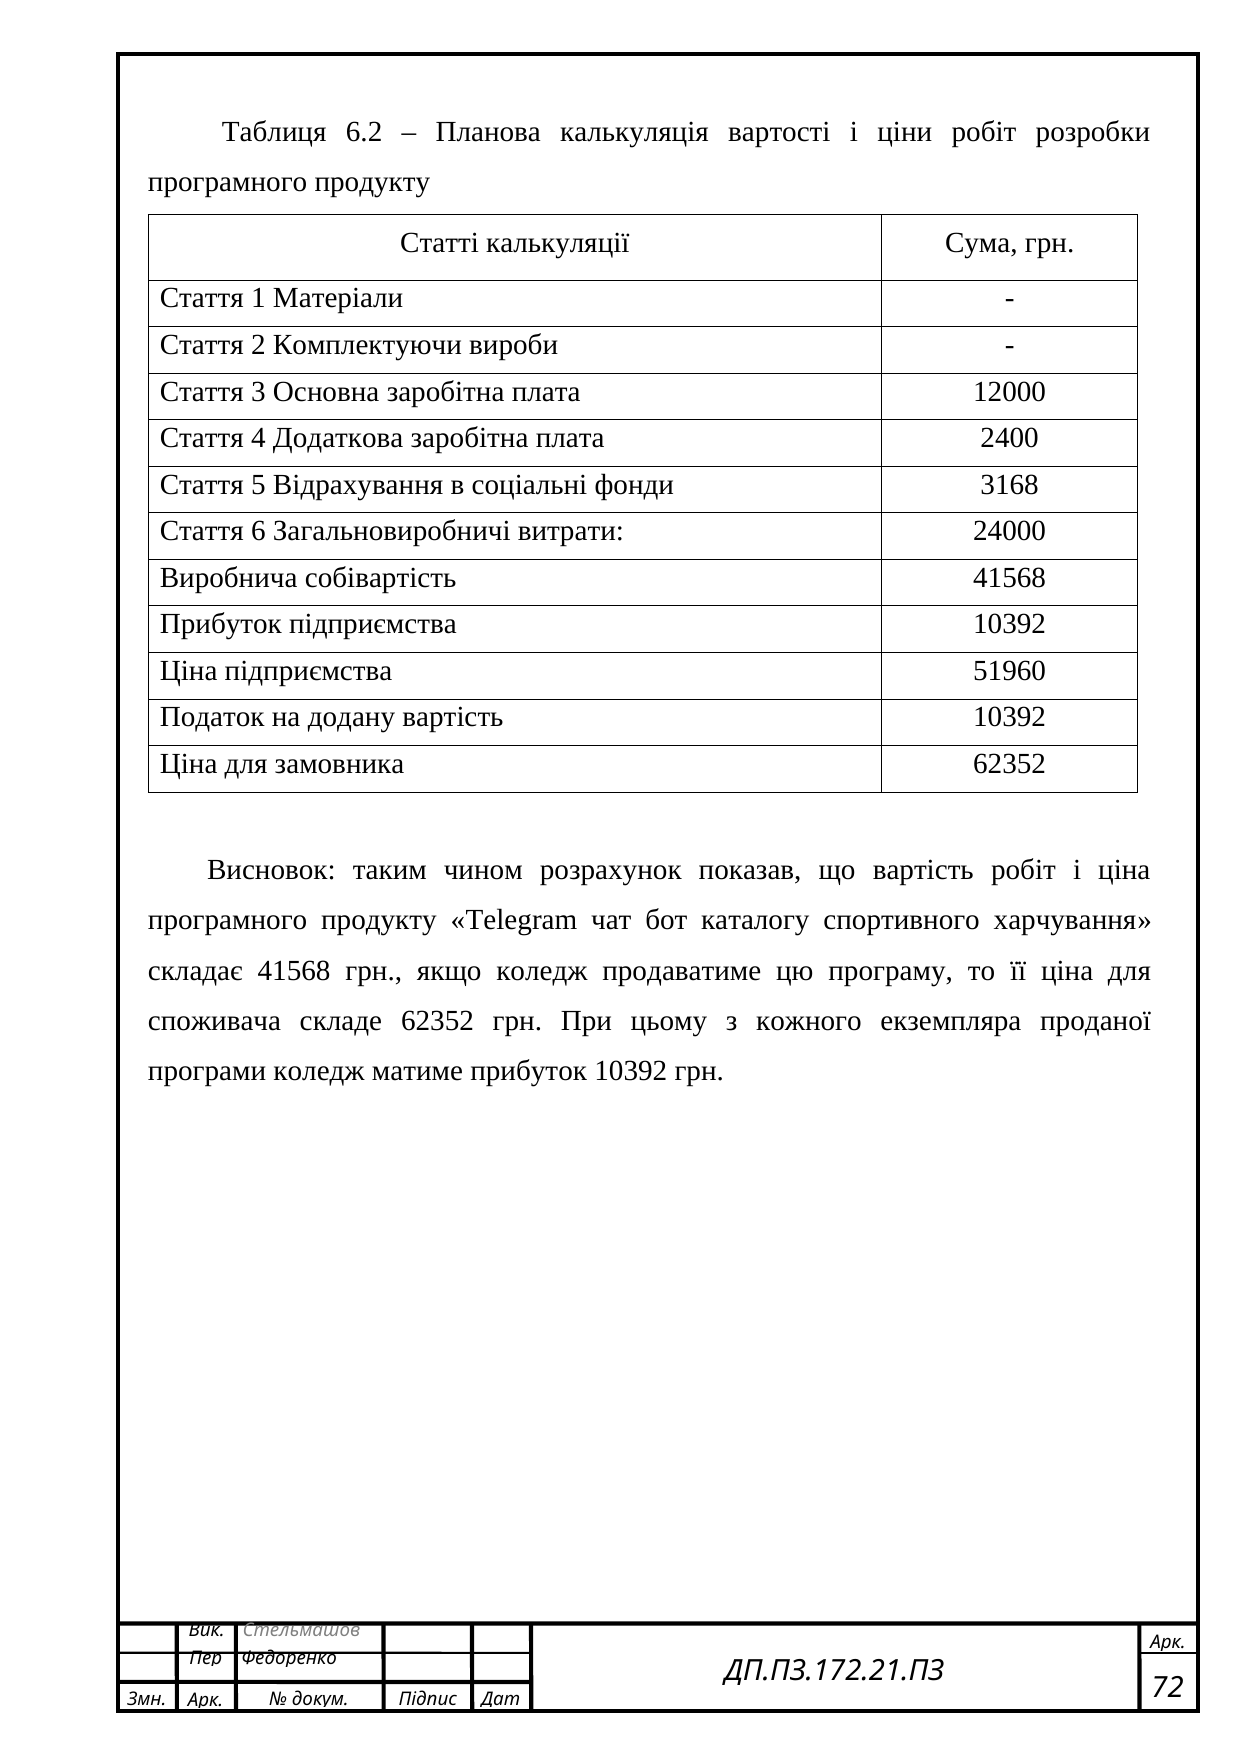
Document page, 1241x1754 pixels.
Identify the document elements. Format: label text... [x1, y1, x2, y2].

table_cell Стаття 3 Основна заробітна плата [149, 374, 881, 419]
table_cell Податок на додану вартість [149, 700, 881, 745]
table_cell Стаття 6 Загальновиробничі витрати: [149, 513, 881, 559]
table_cell Ціна підприємства [149, 653, 881, 698]
table_header Сума, грн. [882, 215, 1137, 279]
table_cell - [882, 327, 1137, 373]
table_cell Стаття 1 Матеріали [149, 281, 881, 326]
table_cell 3168 [882, 467, 1137, 512]
table_cell Стаття 2 Комплектуючи вироби [149, 327, 881, 373]
table_cell 10392 [882, 606, 1137, 652]
table_cell 62352 [882, 746, 1137, 792]
table_cell - [882, 281, 1137, 326]
table_cell Виробнича собівартість [149, 560, 881, 605]
table_cell Стаття 5 Відрахування в соціальні фонди [149, 467, 881, 512]
table_cell 2400 [882, 420, 1137, 466]
table_header Статті калькуляції [149, 215, 881, 279]
table_cell 24000 [882, 513, 1137, 559]
text Таблиця 6.2 – Планова калькуляція вартості і ціни робіт розробки програмного продукту [148, 114, 1152, 198]
table_cell 51960 [882, 653, 1137, 698]
table_cell 12000 [882, 374, 1137, 419]
table_cell 10392 [882, 700, 1137, 745]
table_cell Прибуток підприємства [149, 606, 881, 652]
text Висновок: таким чином розрахунок показав, що вартість робіт і ціна програмного продукту «Telegram чат бот каталогу спортивного харчування» складає 41568 грн., якщо коледж продаватиме цю програму, то її ціна для споживача складе 62352 грн. При цьому з кожного екземпляра проданої програми коледж матиме прибуток 10392 грн. [148, 852, 1152, 1087]
table_cell 41568 [882, 560, 1137, 605]
table_cell Стаття 4 Додаткова заробітна плата [149, 420, 881, 466]
table_cell Ціна для замовника [149, 746, 881, 792]
